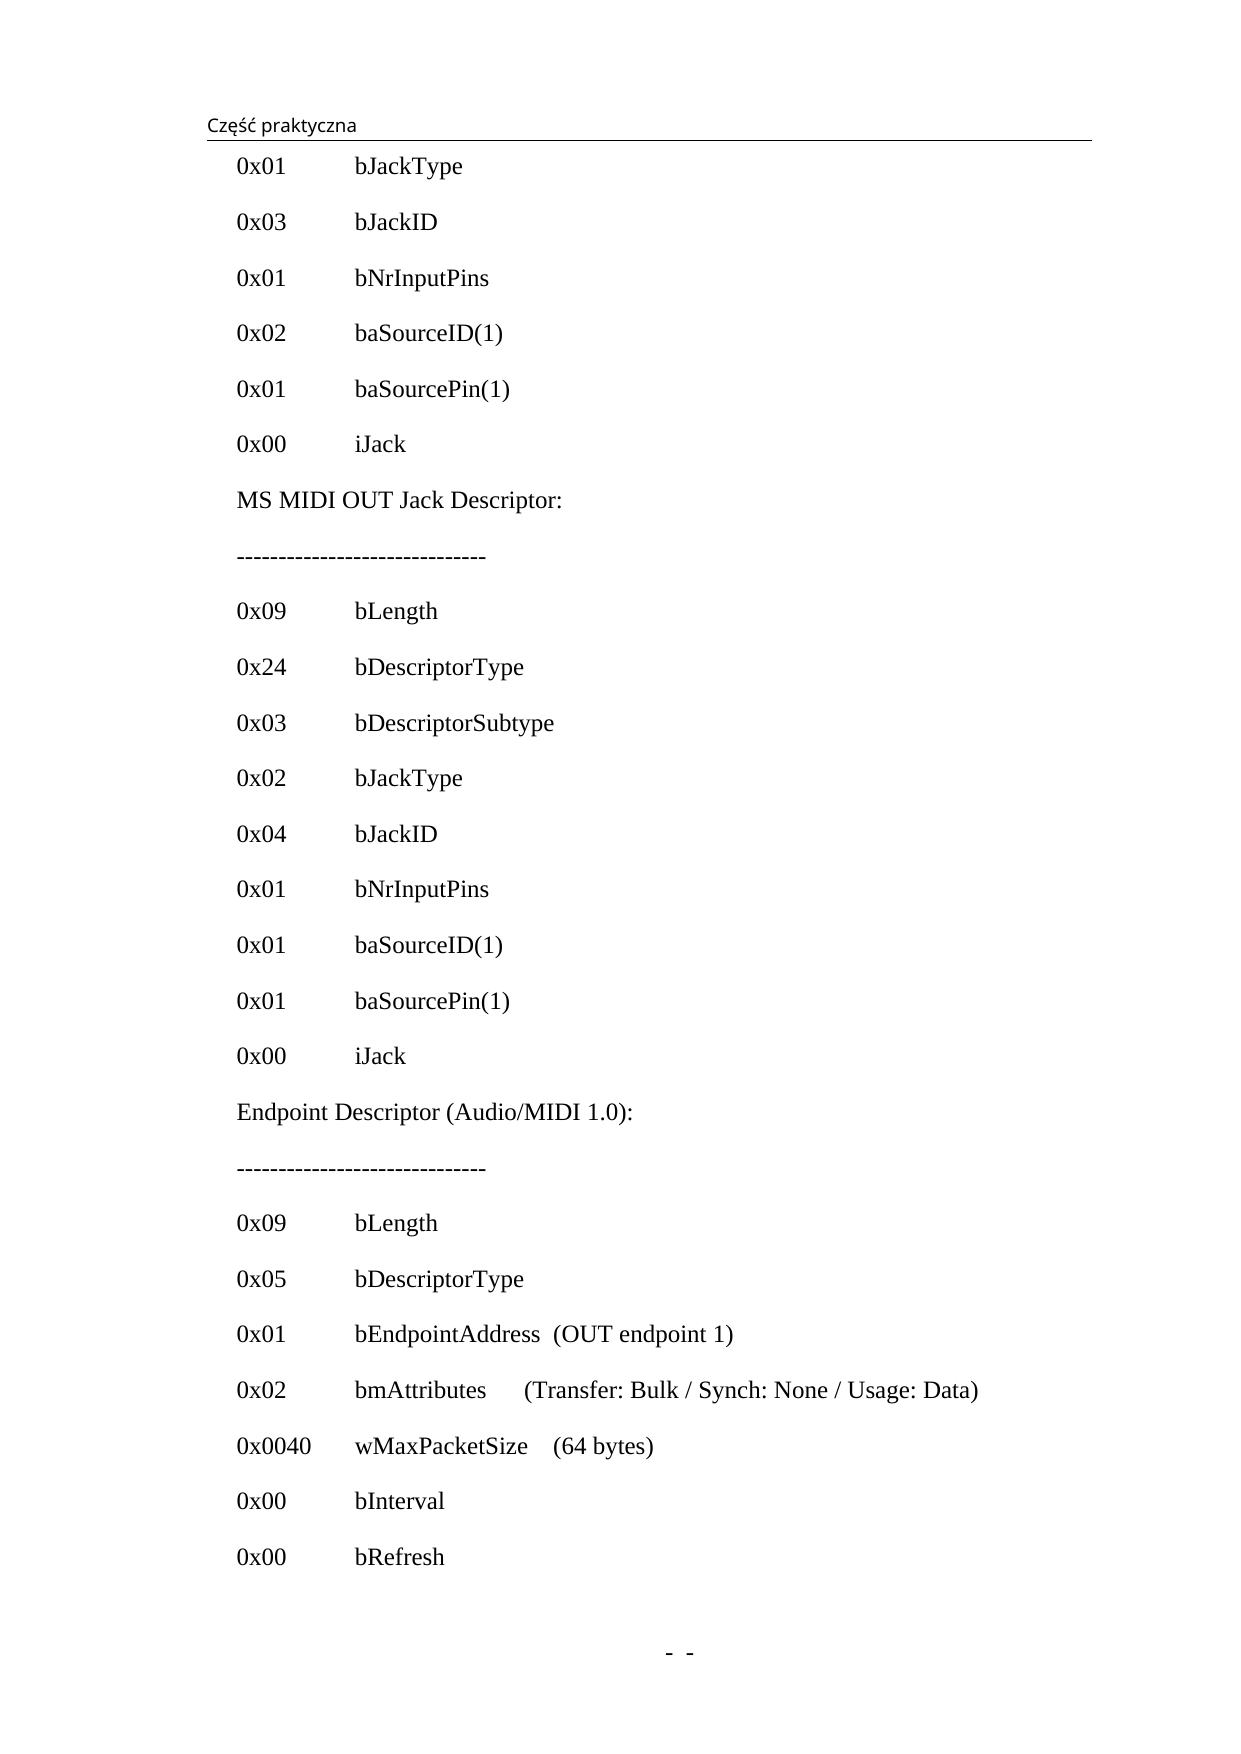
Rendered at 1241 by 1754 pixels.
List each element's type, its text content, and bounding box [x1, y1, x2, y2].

text 0x01 bJackType [207, 151, 1092, 180]
text 0x01 baSourceID(1) [207, 930, 1092, 959]
text 0x00 bInterval [207, 1486, 1092, 1515]
text 0x09 bLength [207, 1208, 1092, 1237]
text 0x24 bDescriptorType [207, 652, 1092, 681]
text 0x01 bNrInputPins [207, 874, 1092, 903]
text 0x01 baSourcePin(1) [207, 374, 1092, 403]
text Endpoint Descriptor (Audio/MIDI 1.0): [207, 1097, 1092, 1126]
text 0x0040 wMaxPacketSize (64 bytes) [207, 1431, 1092, 1459]
text 0x03 bJackID [207, 207, 1092, 236]
text 0x09 bLength [207, 596, 1092, 625]
text ------------------------------ [207, 1153, 1092, 1181]
text MS MIDI OUT Jack Descriptor: [207, 485, 1092, 514]
text 0x00 iJack [207, 429, 1092, 458]
text 0x00 iJack [207, 1041, 1092, 1070]
text 0x02 baSourceID(1) [207, 318, 1092, 347]
text 0x04 bJackID [207, 819, 1092, 848]
text 0x03 bDescriptorSubtype [207, 708, 1092, 736]
text 0x01 baSourcePin(1) [207, 986, 1092, 1014]
text 0x01 bNrInputPins [207, 263, 1092, 291]
text 0x00 bRefresh [207, 1542, 1092, 1571]
text 0x02 bmAttributes (Transfer: Bulk / Synch: None / Usage: Data) [207, 1375, 1092, 1404]
text 0x05 bDescriptorType [207, 1264, 1092, 1293]
text ------------------------------ [207, 541, 1092, 569]
text 0x01 bEndpointAddress (OUT endpoint 1) [207, 1319, 1092, 1348]
text 0x02 bJackType [207, 763, 1092, 792]
